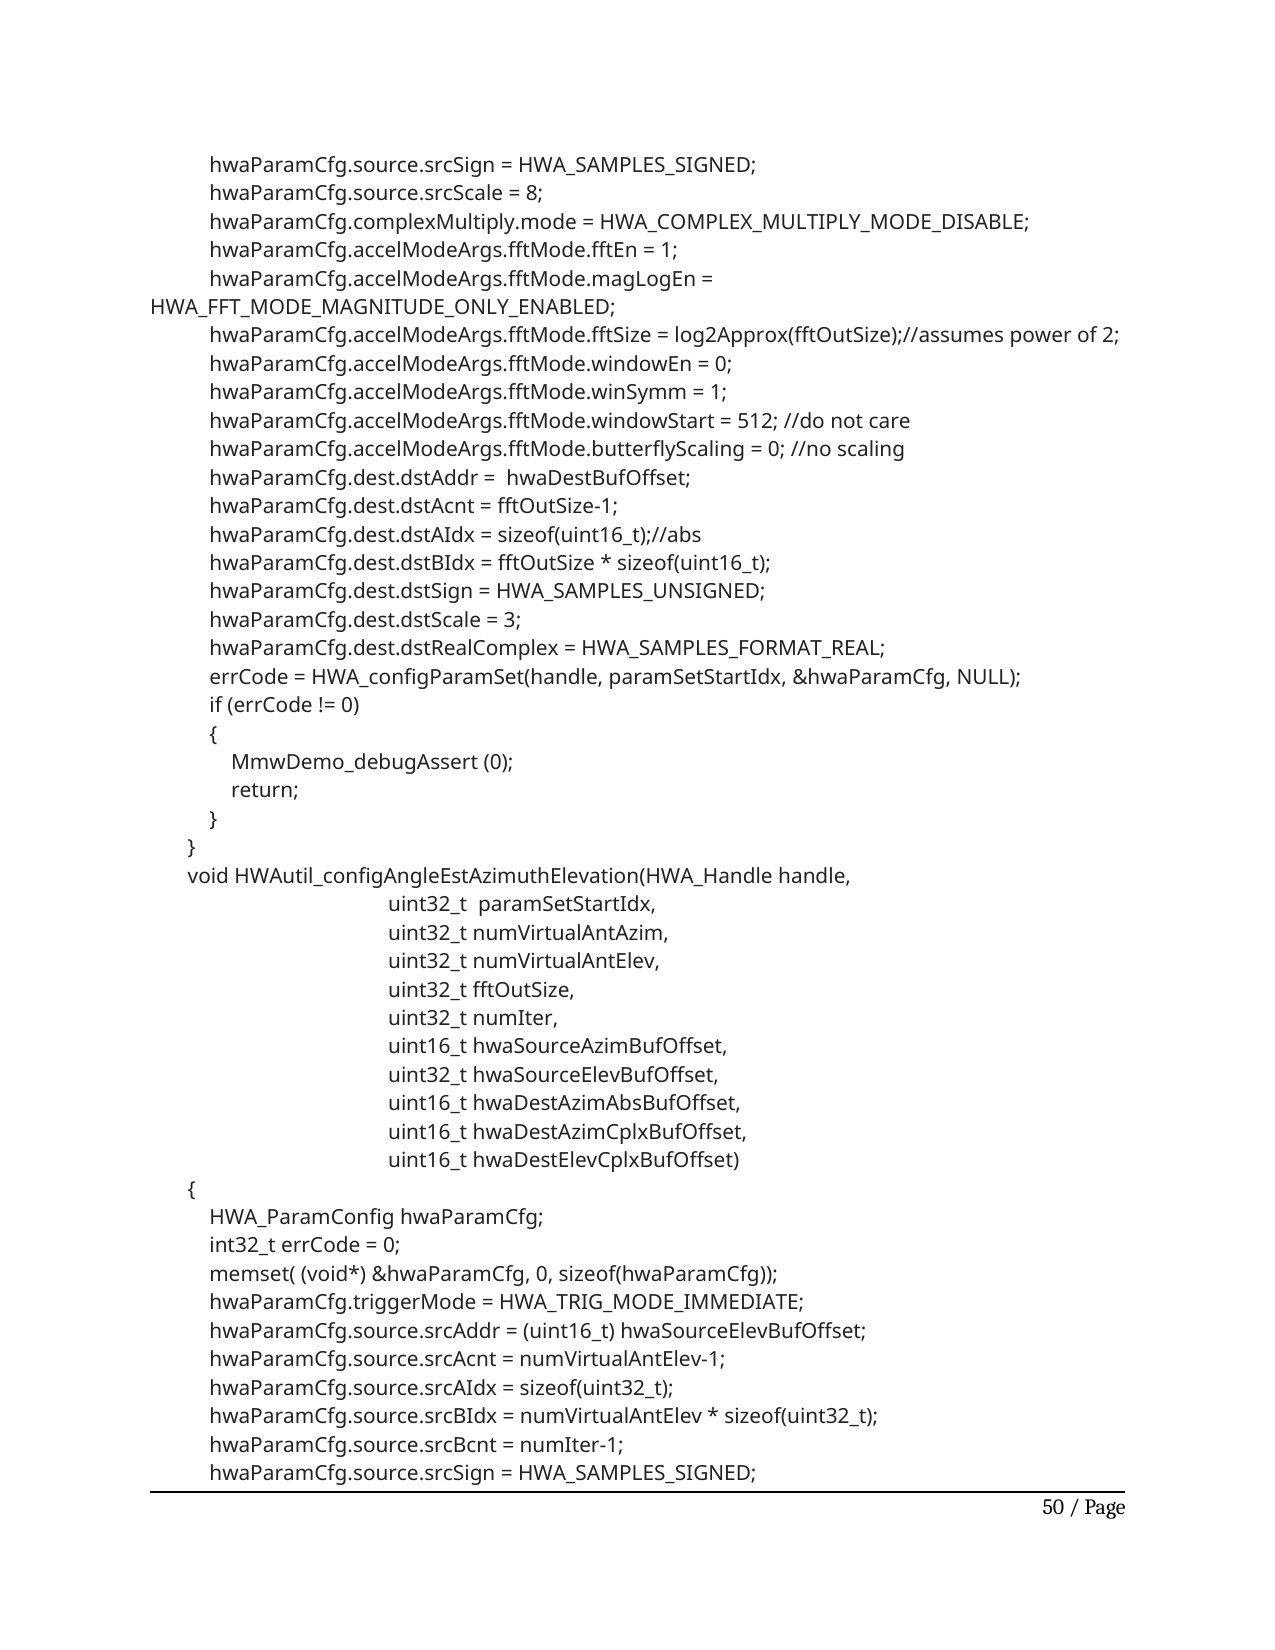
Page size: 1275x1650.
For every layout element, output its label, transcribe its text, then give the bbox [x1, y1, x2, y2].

text hwaParamCfg.source.srcSign = HWA_SAMPLES_SIGNED; [150, 1458, 1125, 1487]
text hwaParamCfg.dest.dstScale = 3; [150, 605, 1125, 633]
text HWA_ParamConfig hwaParamCfg; [150, 1202, 1125, 1231]
text uint32_t numVirtualAntAzim, [150, 918, 1125, 946]
text void HWAutil_configAngleEstAzimuthElevation(HWA_Handle handle, [150, 861, 1125, 889]
text { [150, 719, 1125, 747]
text hwaParamCfg.source.srcSign = HWA_SAMPLES_SIGNED; [150, 150, 1125, 178]
text hwaParamCfg.dest.dstRealComplex = HWA_SAMPLES_FORMAT_REAL; [150, 633, 1125, 662]
text hwaParamCfg.accelModeArgs.fftMode.fftEn = 1; [150, 235, 1125, 264]
text MmwDemo_debugAssert (0); [150, 747, 1125, 776]
text uint16_t hwaDestAzimCplxBufOffset, [150, 1117, 1125, 1145]
text hwaParamCfg.dest.dstSign = HWA_SAMPLES_UNSIGNED; [150, 577, 1125, 605]
text } [150, 832, 1125, 861]
text uint32_t hwaSourceElevBufOffset, [150, 1060, 1125, 1088]
text uint16_t hwaSourceAzimBufOffset, [150, 1032, 1125, 1060]
text if (errCode != 0) [150, 690, 1125, 719]
text uint32_t fftOutSize, [150, 975, 1125, 1003]
text errCode = HWA_configParamSet(handle, paramSetStartIdx, &hwaParamCfg, NULL); [150, 662, 1125, 690]
text } [150, 804, 1125, 832]
text hwaParamCfg.dest.dstAddr = hwaDestBufOffset; [150, 463, 1125, 491]
text hwaParamCfg.source.srcAcnt = numVirtualAntElev-1; [150, 1344, 1125, 1373]
text hwaParamCfg.accelModeArgs.fftMode.butterflyScaling = 0; //no scaling [150, 434, 1125, 463]
text hwaParamCfg.accelModeArgs.fftMode.winSymm = 1; [150, 377, 1125, 406]
text memset( (void*) &hwaParamCfg, 0, sizeof(hwaParamCfg)); [150, 1259, 1125, 1287]
text uint16_t hwaDestAzimAbsBufOffset, [150, 1088, 1125, 1117]
text hwaParamCfg.source.srcScale = 8; [150, 178, 1125, 207]
text hwaParamCfg.source.srcBIdx = numVirtualAntElev * sizeof(uint32_t); [150, 1401, 1125, 1430]
text hwaParamCfg.accelModeArgs.fftMode.fftSize = log2Approx(fftOutSize);//assumes power of 2; [150, 321, 1125, 349]
text hwaParamCfg.dest.dstAIdx = sizeof(uint16_t);//abs [150, 520, 1125, 548]
text hwaParamCfg.accelModeArgs.fftMode.magLogEn = HWA_FFT_MODE_MAGNITUDE_ONLY_ENABLED; [150, 264, 1125, 321]
text hwaParamCfg.source.srcBcnt = numIter-1; [150, 1430, 1125, 1458]
text hwaParamCfg.source.srcAIdx = sizeof(uint32_t); [150, 1373, 1125, 1401]
text hwaParamCfg.dest.dstBIdx = fftOutSize * sizeof(uint16_t); [150, 548, 1125, 577]
text uint32_t paramSetStartIdx, [150, 889, 1125, 918]
text uint32_t numVirtualAntElev, [150, 946, 1125, 975]
text hwaParamCfg.triggerMode = HWA_TRIG_MODE_IMMEDIATE; [150, 1287, 1125, 1316]
text hwaParamCfg.dest.dstAcnt = fftOutSize-1; [150, 491, 1125, 520]
text hwaParamCfg.source.srcAddr = (uint16_t) hwaSourceElevBufOffset; [150, 1316, 1125, 1344]
text hwaParamCfg.accelModeArgs.fftMode.windowEn = 0; [150, 349, 1125, 377]
text uint32_t numIter, [150, 1003, 1125, 1032]
text int32_t errCode = 0; [150, 1231, 1125, 1259]
text uint16_t hwaDestElevCplxBufOffset) [150, 1145, 1125, 1174]
text hwaParamCfg.accelModeArgs.fftMode.windowStart = 512; //do not care [150, 406, 1125, 434]
text return; [150, 776, 1125, 804]
text { [150, 1174, 1125, 1202]
text hwaParamCfg.complexMultiply.mode = HWA_COMPLEX_MULTIPLY_MODE_DISABLE; [150, 207, 1125, 235]
